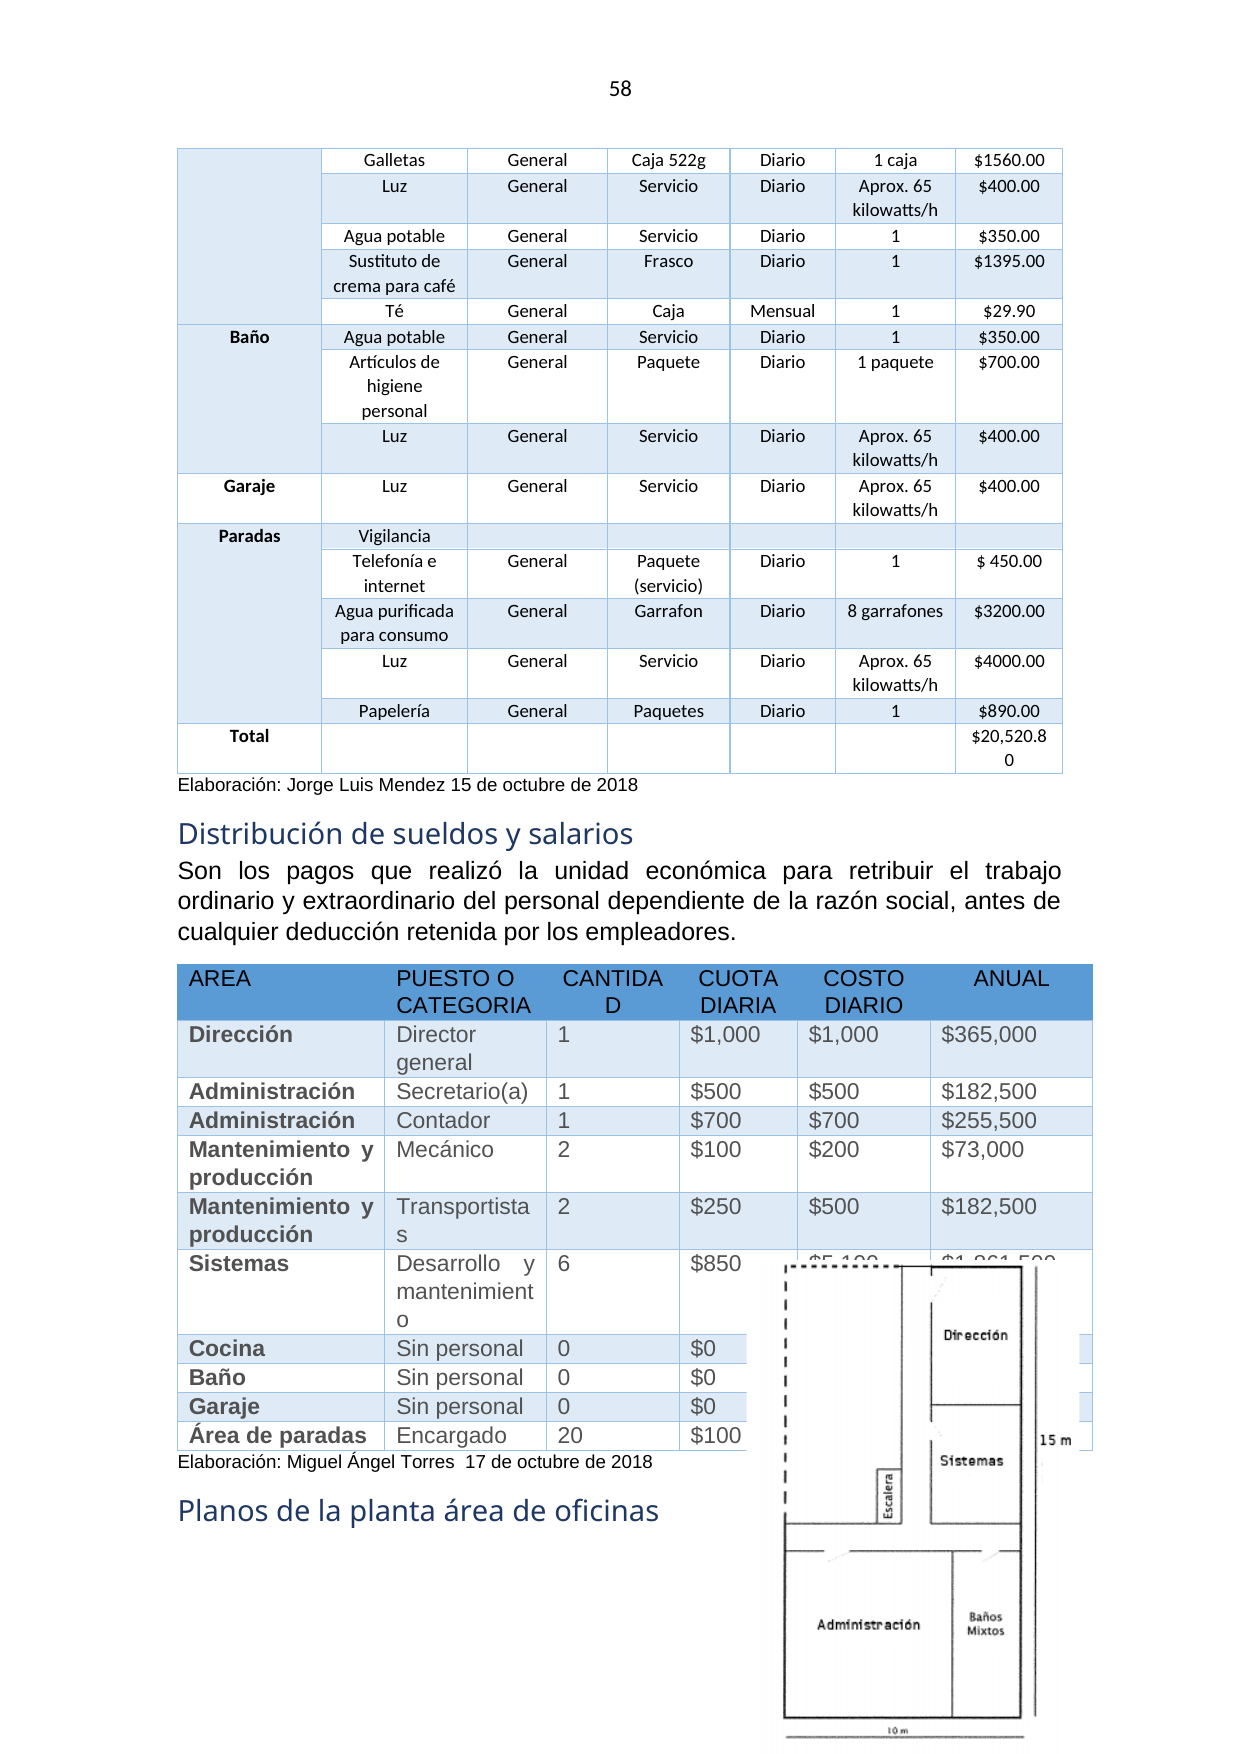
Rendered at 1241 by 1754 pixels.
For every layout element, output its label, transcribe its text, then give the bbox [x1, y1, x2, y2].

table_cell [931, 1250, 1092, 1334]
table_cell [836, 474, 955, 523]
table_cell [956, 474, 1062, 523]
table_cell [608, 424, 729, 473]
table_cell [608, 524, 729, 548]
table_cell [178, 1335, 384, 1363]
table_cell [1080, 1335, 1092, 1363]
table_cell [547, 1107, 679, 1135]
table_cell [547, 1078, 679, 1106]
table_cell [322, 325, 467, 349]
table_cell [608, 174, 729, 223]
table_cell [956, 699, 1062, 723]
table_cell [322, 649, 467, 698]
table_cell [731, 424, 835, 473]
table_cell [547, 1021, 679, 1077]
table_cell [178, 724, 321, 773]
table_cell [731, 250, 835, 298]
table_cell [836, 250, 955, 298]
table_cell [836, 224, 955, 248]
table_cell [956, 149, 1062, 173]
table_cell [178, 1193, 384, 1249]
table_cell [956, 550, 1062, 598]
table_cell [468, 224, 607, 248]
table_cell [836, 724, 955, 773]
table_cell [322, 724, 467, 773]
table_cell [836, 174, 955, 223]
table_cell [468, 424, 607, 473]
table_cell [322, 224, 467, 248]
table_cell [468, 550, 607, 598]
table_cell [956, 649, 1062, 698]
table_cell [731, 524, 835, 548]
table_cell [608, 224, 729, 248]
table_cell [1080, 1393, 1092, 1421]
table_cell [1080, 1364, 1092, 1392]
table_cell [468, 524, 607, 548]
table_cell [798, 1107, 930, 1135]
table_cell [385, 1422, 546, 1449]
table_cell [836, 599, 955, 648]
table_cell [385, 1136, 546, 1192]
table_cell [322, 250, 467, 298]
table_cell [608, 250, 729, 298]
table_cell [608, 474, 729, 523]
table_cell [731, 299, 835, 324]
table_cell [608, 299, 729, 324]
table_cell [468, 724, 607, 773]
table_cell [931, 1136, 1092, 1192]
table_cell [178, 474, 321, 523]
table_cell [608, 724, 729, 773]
picture [746, 1260, 1080, 1754]
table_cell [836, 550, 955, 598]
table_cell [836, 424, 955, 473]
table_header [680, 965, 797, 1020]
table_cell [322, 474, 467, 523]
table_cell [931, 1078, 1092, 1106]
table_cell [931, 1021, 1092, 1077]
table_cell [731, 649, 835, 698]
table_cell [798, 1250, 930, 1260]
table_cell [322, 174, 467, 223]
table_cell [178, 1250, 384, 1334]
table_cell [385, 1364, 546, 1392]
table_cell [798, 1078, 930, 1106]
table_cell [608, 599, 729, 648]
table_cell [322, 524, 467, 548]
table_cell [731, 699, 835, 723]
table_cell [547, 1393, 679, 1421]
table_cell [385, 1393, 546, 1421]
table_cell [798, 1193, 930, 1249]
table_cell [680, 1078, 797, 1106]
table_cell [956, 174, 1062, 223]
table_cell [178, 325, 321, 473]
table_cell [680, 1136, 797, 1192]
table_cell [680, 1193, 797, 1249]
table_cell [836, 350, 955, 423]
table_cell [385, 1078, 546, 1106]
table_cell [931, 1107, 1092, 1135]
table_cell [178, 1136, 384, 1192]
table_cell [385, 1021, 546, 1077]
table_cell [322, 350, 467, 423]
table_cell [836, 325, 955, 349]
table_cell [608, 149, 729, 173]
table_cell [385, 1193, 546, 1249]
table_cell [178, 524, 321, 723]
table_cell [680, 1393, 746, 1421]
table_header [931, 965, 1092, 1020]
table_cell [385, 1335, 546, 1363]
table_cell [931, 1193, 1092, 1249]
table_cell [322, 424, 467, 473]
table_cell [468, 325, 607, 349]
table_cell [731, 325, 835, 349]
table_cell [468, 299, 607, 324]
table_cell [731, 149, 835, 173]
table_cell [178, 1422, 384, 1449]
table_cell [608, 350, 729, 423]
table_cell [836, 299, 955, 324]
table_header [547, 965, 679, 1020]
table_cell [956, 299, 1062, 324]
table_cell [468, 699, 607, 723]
subtitle Distribución de sueldos y salarios [177, 814, 1063, 853]
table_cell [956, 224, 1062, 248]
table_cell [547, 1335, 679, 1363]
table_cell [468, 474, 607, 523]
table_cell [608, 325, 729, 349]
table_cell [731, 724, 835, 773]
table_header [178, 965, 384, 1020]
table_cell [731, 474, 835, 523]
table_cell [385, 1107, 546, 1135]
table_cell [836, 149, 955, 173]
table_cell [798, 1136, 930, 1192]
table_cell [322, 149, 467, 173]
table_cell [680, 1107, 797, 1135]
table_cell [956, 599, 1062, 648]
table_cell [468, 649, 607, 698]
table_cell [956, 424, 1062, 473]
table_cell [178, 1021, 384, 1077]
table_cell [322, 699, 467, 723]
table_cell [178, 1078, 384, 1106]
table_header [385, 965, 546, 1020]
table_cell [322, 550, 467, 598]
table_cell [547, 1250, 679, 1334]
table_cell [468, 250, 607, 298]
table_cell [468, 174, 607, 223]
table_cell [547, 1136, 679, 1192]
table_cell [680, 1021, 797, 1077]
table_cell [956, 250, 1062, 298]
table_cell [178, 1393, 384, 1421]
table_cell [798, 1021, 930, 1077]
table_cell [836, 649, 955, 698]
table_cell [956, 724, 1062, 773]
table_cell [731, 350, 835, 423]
text Elaboración: Miguel Ángel Torres 17 de octubre de 2018 [177, 1451, 746, 1472]
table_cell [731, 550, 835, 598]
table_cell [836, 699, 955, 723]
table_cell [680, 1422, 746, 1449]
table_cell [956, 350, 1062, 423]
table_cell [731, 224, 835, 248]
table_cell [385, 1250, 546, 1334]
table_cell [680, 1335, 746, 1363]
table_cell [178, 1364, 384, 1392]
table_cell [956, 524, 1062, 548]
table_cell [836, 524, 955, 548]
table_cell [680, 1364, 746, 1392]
subtitle Planos de la planta área de oficinas [177, 1490, 746, 1530]
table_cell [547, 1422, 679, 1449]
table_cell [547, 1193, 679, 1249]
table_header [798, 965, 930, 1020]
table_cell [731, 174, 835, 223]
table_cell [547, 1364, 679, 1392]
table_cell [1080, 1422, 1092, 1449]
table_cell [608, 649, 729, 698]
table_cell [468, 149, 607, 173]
text Son los pagos que realizó la unidad económica para retribuir el trabajo ordinario y extraordinario del personal dependiente de la razón social, antes de cualquier deducción retenida por los empleadores. [177, 856, 1063, 945]
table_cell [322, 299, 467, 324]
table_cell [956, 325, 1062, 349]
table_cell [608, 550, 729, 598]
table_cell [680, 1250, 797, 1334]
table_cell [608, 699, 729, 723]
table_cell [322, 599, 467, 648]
text Elaboración: Jorge Luis Mendez 15 de octubre de 2018 [177, 774, 1063, 796]
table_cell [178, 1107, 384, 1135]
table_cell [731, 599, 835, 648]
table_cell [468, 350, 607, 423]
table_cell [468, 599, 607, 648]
